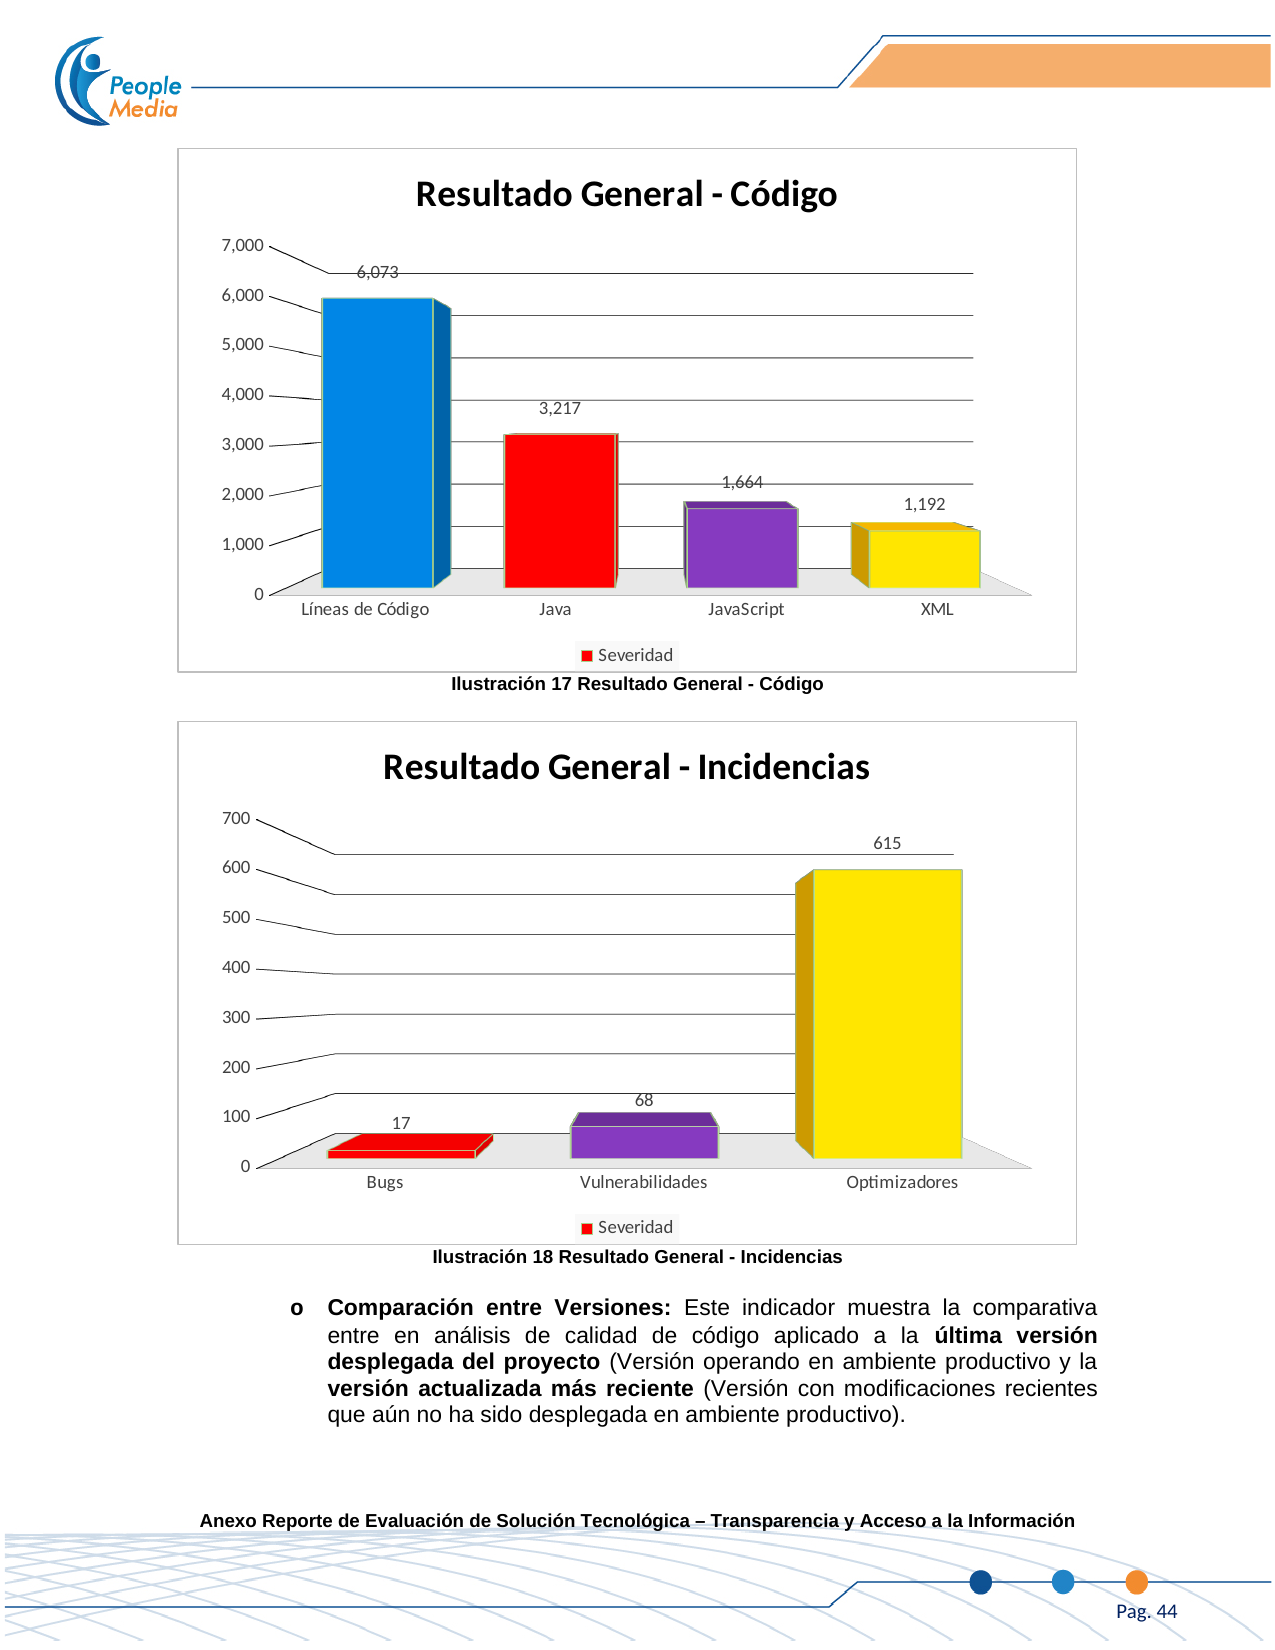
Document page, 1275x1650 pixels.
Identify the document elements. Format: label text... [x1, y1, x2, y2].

list Comparación entre Versiones: Este indicador muestra la comparativa entre en análisis de calidad de código aplicado a la última versión desplegada del proyecto (Versión operando en ambiente productivo y la versión actualizada más reciente (Versión con modificaciones recientes que aún no ha sido desplegada en ambiente productivo). [290, 1293, 1098, 1427]
picture [4, 1507, 1272, 1641]
picture [34, 14, 1271, 135]
